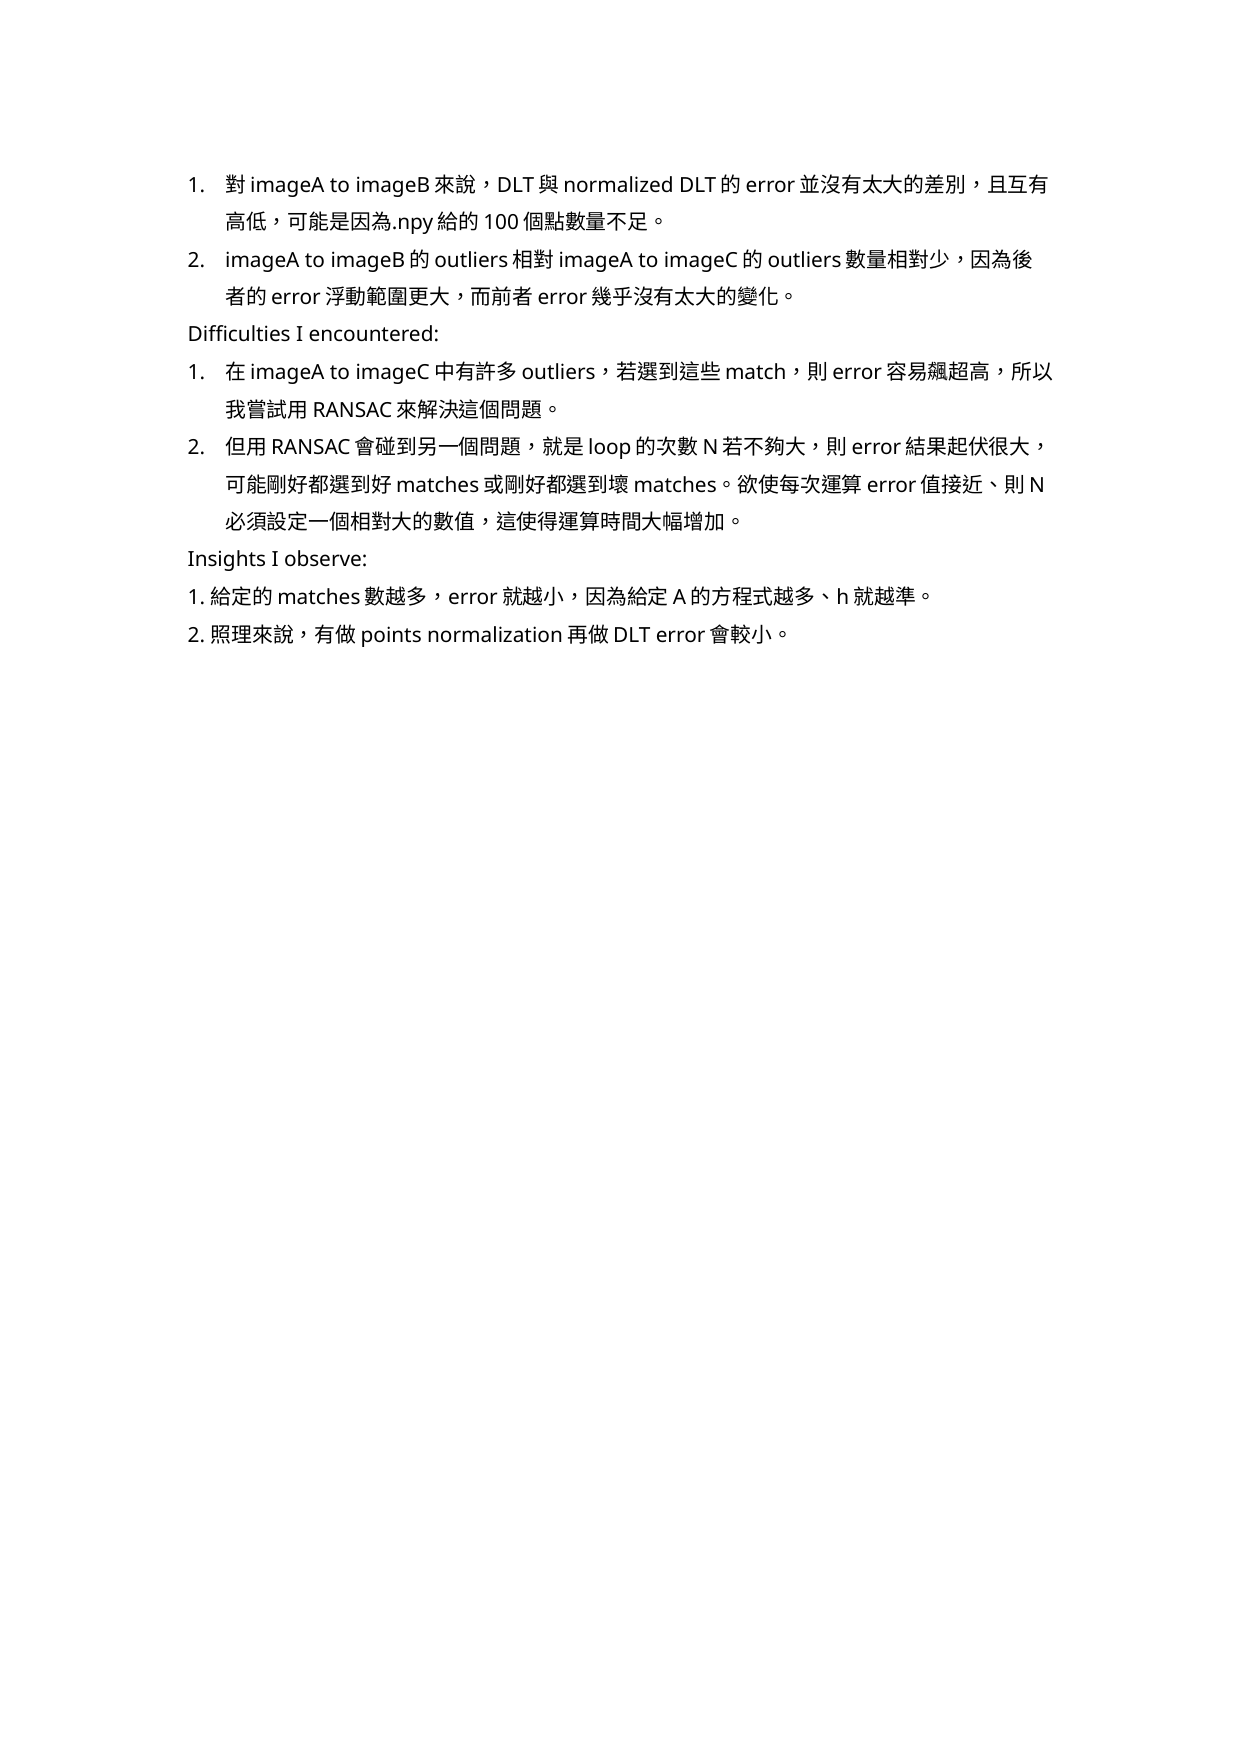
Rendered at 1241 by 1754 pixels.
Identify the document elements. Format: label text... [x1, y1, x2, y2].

list 對imageA to imageB來說，DLT與normalized DLT的error並沒有太大的差別，且互有高低，可能是因為.npy給的100個點數量不足。 [187, 164, 1053, 239]
text 2. 照理來說，有做points normalization再做DLT error會較小。 [187, 614, 1053, 1102]
list 在imageA to imageC中有許多outliers，若選到這些match，則error容易飆超高，所以我嘗試用RANSAC來解決這個問題。 [187, 352, 1053, 427]
list 但用RANSAC會碰到另一個問題，就是loop的次數N若不夠大，則error結果起伏很大，可能剛好都選到好matches或剛好都選到壞matches。欲使每次運算error值接近、則N必須設定一個相對大的數值，這使得運算時間大幅增加。 [187, 427, 1053, 539]
text Insights I observe: 1. 給定的matches數越多，error就越小，因為給定A的方程式越多、h就越準。 [187, 539, 1053, 614]
list imageA to imageB的outliers相對imageA to imageC的outliers數量相對少，因為後者的error浮動範圍更大，而前者error幾乎沒有太大的變化。 [187, 239, 1053, 314]
text Difficulties I encountered: [187, 314, 1053, 352]
